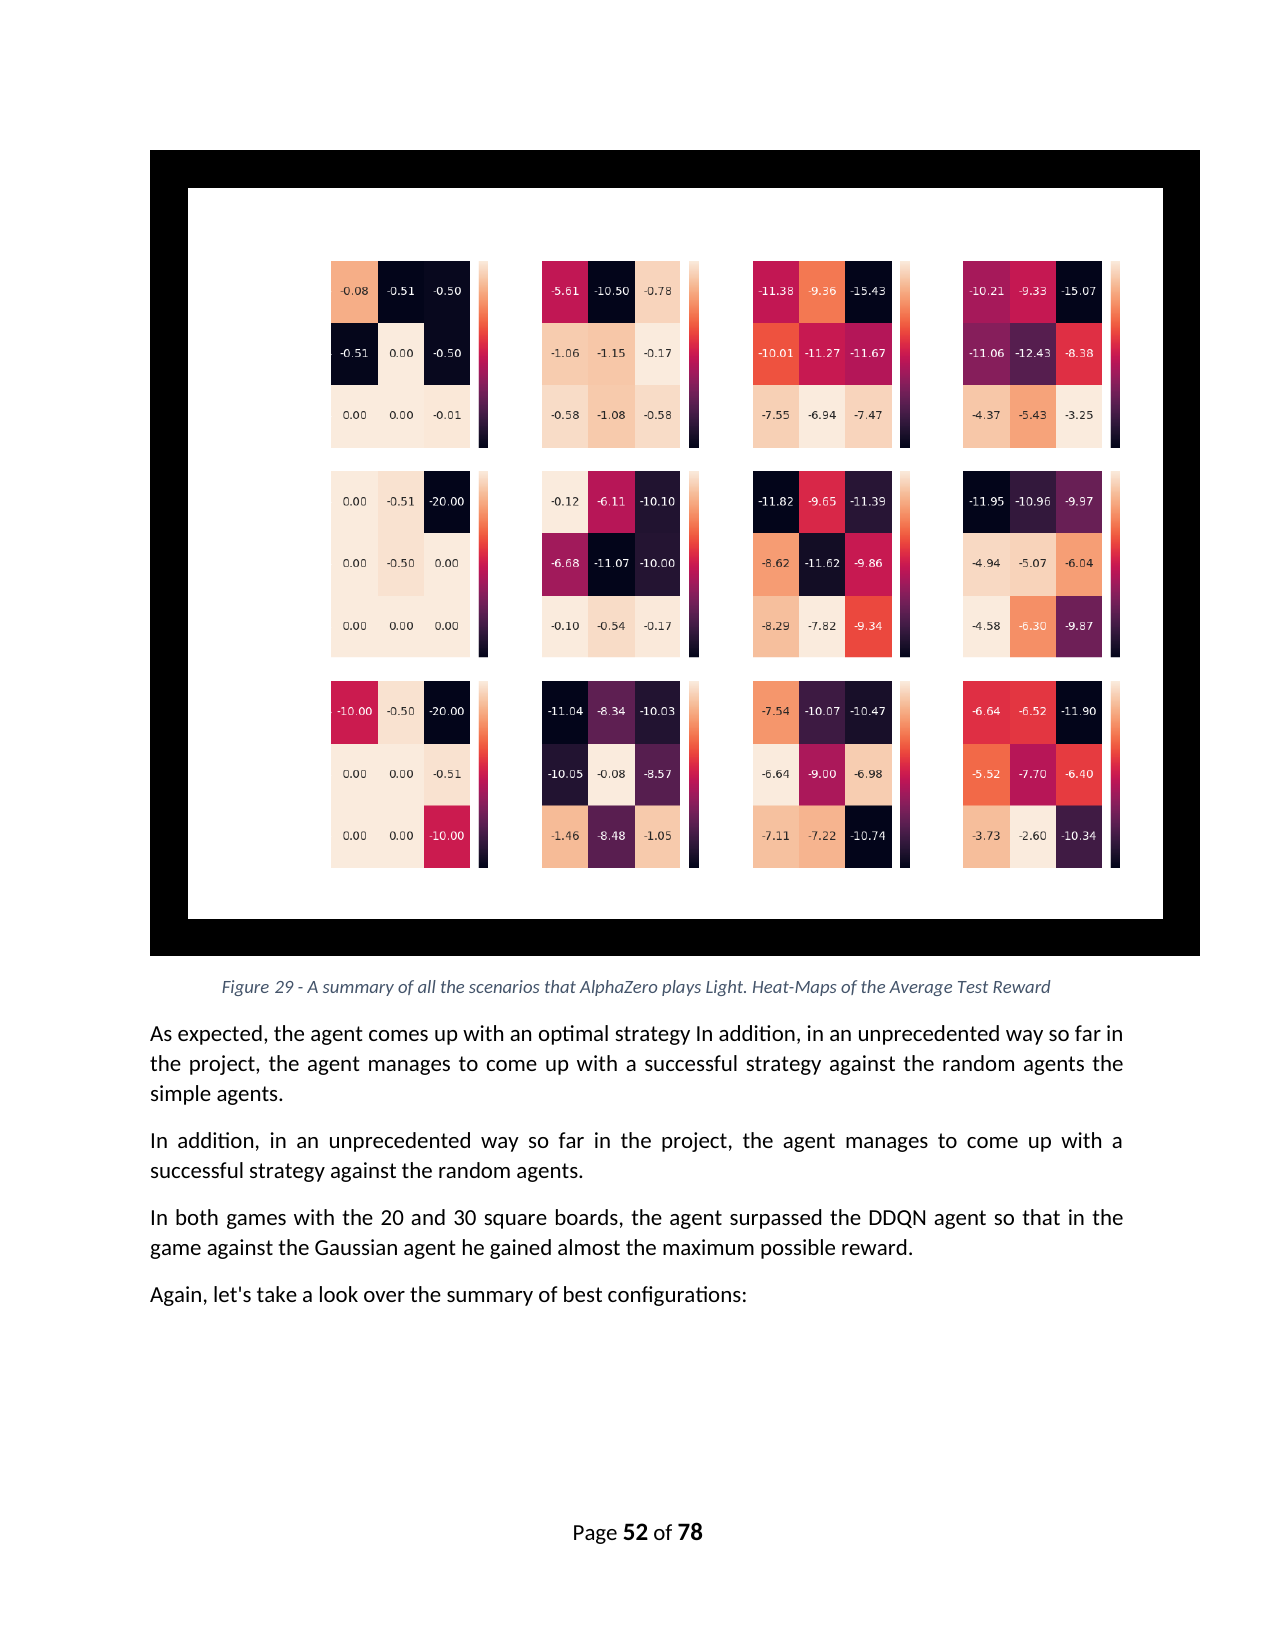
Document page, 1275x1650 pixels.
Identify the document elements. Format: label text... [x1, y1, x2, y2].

text In both games with the 20 and 30 square boards, the agent surpassed the DDQN agent so that in the game against the Gaussian agent he gained almost the maximum possible reward. [150, 1203, 1125, 1262]
picture [188, 188, 1163, 919]
text In addition, in an unprecedented way so far in the project, the agent manages to come up with a successful strategy against the random agents. [150, 1126, 1125, 1184]
text Figure 29 - A summary of all the scenarios that AlphaZero plays Light. Heat-Maps of the Average Test Reward [150, 975, 1125, 998]
text Again, let's take a look over the summary of best configurations: [150, 1280, 1125, 1308]
text As expected, the agent comes up with an optimal strategy In addition, in an unprecedented way so far in the project, the agent manages to come up with a successful strategy against the random agents the simple agents. [150, 1019, 1125, 1107]
